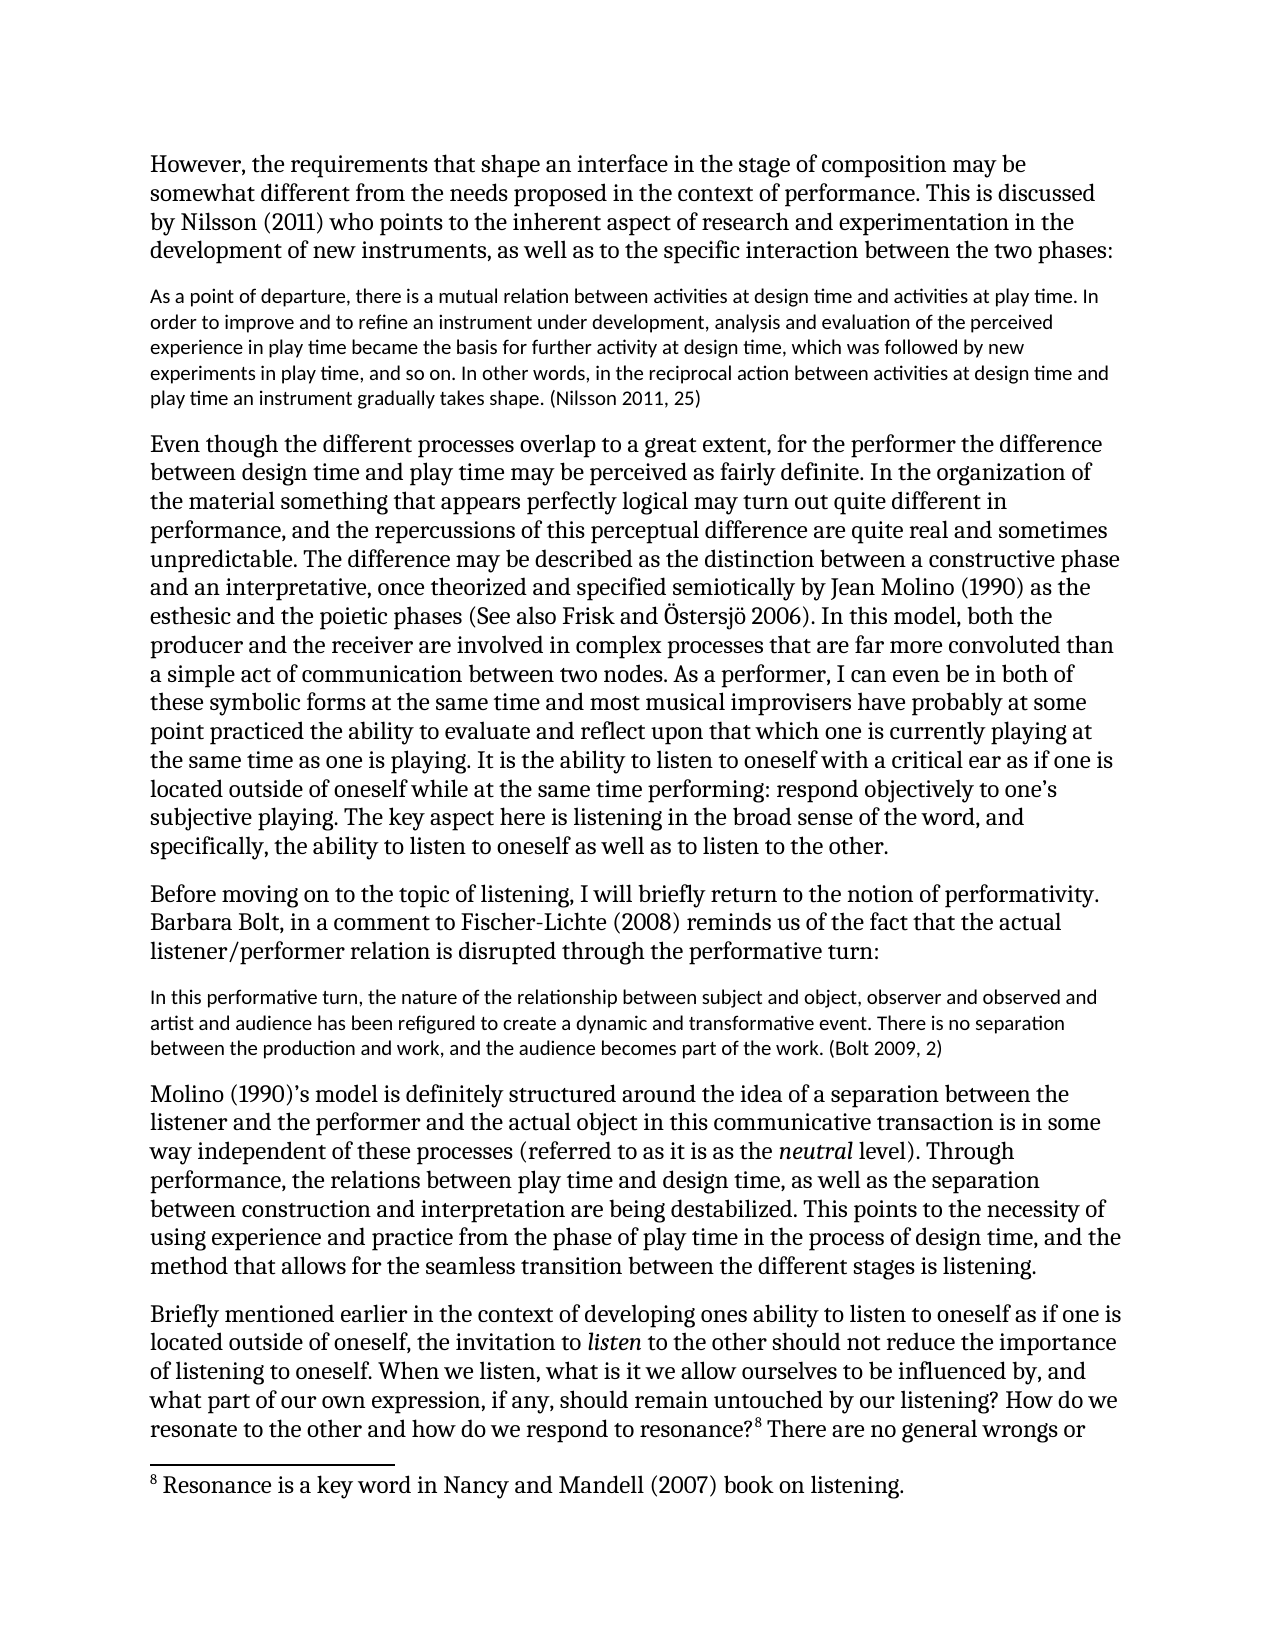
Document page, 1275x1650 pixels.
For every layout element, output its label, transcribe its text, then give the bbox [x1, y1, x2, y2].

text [150, 1299, 1125, 1443]
text As a point of departure, there is a mutual relation between activities at design time and activities at play time. In order to improve and to refine an instrument under development, analysis and evaluation of the perceived experience in play time became the basis for further activity at design time, which was followed by new experiments in play time, and so on. In other words, in the reciprocal action between activities at design time and play time an instrument gradually takes shape. (Nilsson 2011, 25) [150, 284, 1125, 411]
text In this performative turn, the nature of the relationship between subject and object, observer and observed and artist and audience has been refigured to create a dynamic and transformative event. There is no separation between the production and work, and the audience becomes part of the work. (Bolt 2009, 2) [150, 984, 1125, 1061]
text Even though the different processes overlap to a great extent, for the performer the difference between design time and play time may be perceived as fairly definite. In the organization of the material something that appears perfectly logical may turn out quite different in performance, and the repercussions of this perceptual difference are quite real and sometimes unpredictable. The difference may be described as the distinction between a constructive phase and an interpretative, once theorized and specified semiotically by Jean Molino (1990) as the esthesic and the poietic phases (See also Frisk and Östersjö 2006). In this model, both the producer and the receiver are involved in complex processes that are far more convoluted than a simple act of communication between two nodes. As a performer, I can even be in both of these symbolic forms at the same time and most musical improvisers have probably at some point practiced the ability to evaluate and reflect upon that which one is currently playing at the same time as one is playing. It is the ability to listen to oneself with a critical ear as if one is located outside of oneself while at the same time performing: respond objectively to one’s subjective playing. The key aspect here is listening in the broad sense of the word, and specifically, the ability to listen to oneself as well as to listen to the other. [150, 429, 1125, 861]
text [150, 150, 1125, 265]
text Molino (1990)’s model is definitely structured around the idea of a separation between the listener and the performer and the actual object in this communicative transaction is in some way independent of these processes (referred to as it is as the neutral level). Through performance, the relations between play time and design time, as well as the separation between construction and interpretation are being destabilized. This points to the necessity of using experience and practice from the phase of play time in the process of design time, and the method that allows for the seamless transition between the different stages is listening. [150, 1079, 1125, 1281]
text Before moving on to the topic of listening, I will briefly return to the notion of performativity. Barbara Bolt, in a comment to Fischer-Lichte (2008) reminds us of the fact that the actual listener/performer relation is disrupted through the performative turn: [150, 879, 1125, 966]
